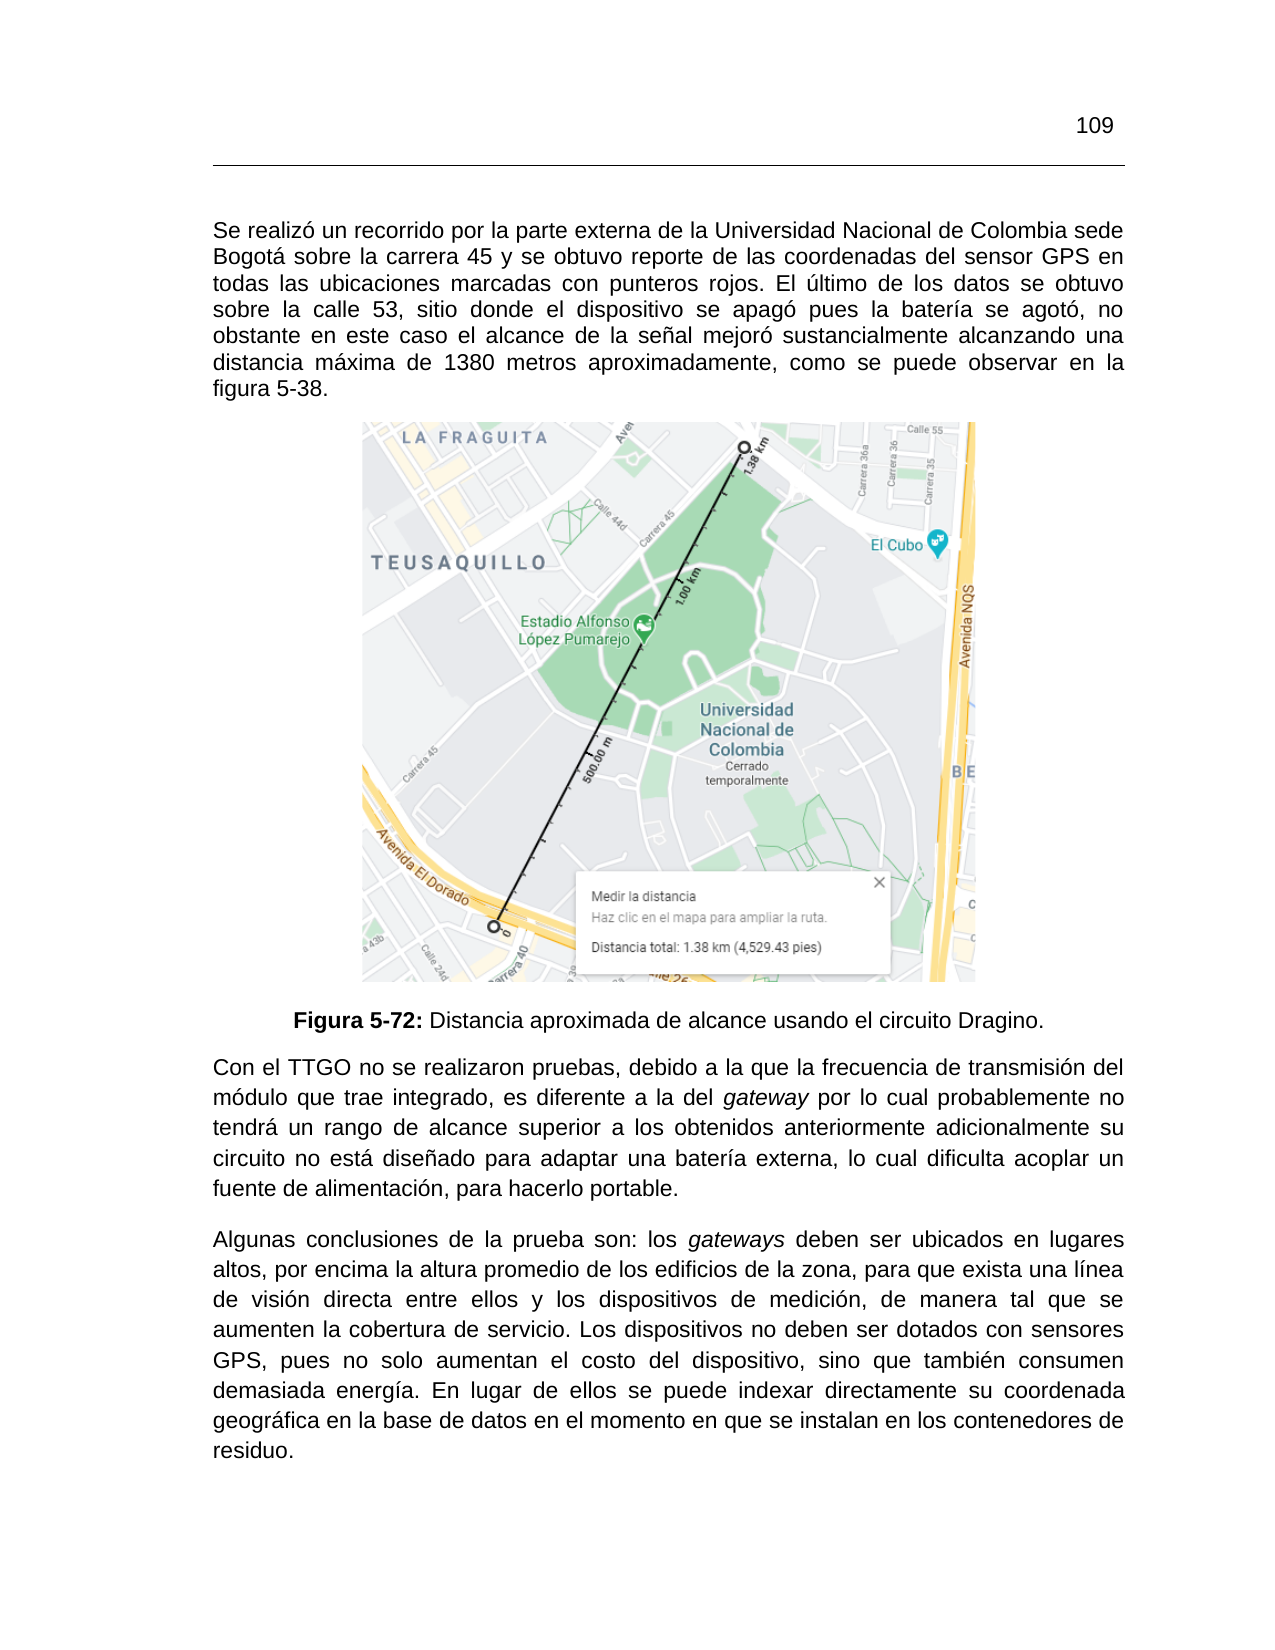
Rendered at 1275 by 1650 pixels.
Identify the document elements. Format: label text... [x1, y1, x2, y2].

text Se realizó un recorrido por la parte externa de la Universidad Nacional de Colombia sede Bogotá sobre la carrera 45 y se obtuvo reporte de las coordenadas del sensor GPS en todas las ubicaciones marcadas con punteros rojos. El último de los datos se obtuvo sobre la calle 53, sitio donde el dispositivo se apagó pues la batería se agotó, no obstante en este caso el alcance de la señal mejoró sustancialmente alcanzando una distancia máxima de 1380 metros aproximadamente, como se puede observar en la figura 5-38. [213, 217, 1125, 401]
text Con el TTGO no se realizaron pruebas, debido a la que la frecuencia de transmisión del módulo que trae integrado, es diferente a la del gateway por lo cual probablemente no tendrá un rango de alcance superior a los obtenidos anteriormente adicionalmente su circuito no está diseñado para adaptar una batería externa, lo cual dificulta acoplar un fuente de alimentación, para hacerlo portable. [213, 1054, 1125, 1201]
text Algunas conclusiones de la prueba son: los gateways deben ser ubicados en lugares altos, por encima la altura promedio de los edificios de la zona, para que exista una línea de visión directa entre ellos y los dispositivos de medición, de manera tal que se aumenten la cobertura de servicio. Los dispositivos no deben ser dotados con sensores GPS, pues no solo aumentan el costo del dispositivo, sino que también consumen demasiada energía. En lugar de ellos se puede indexar directamente su coordenada geográfica en la base de datos en el momento en que se instalan en los contenedores de residuo. [213, 1226, 1125, 1463]
picture [362, 422, 976, 982]
